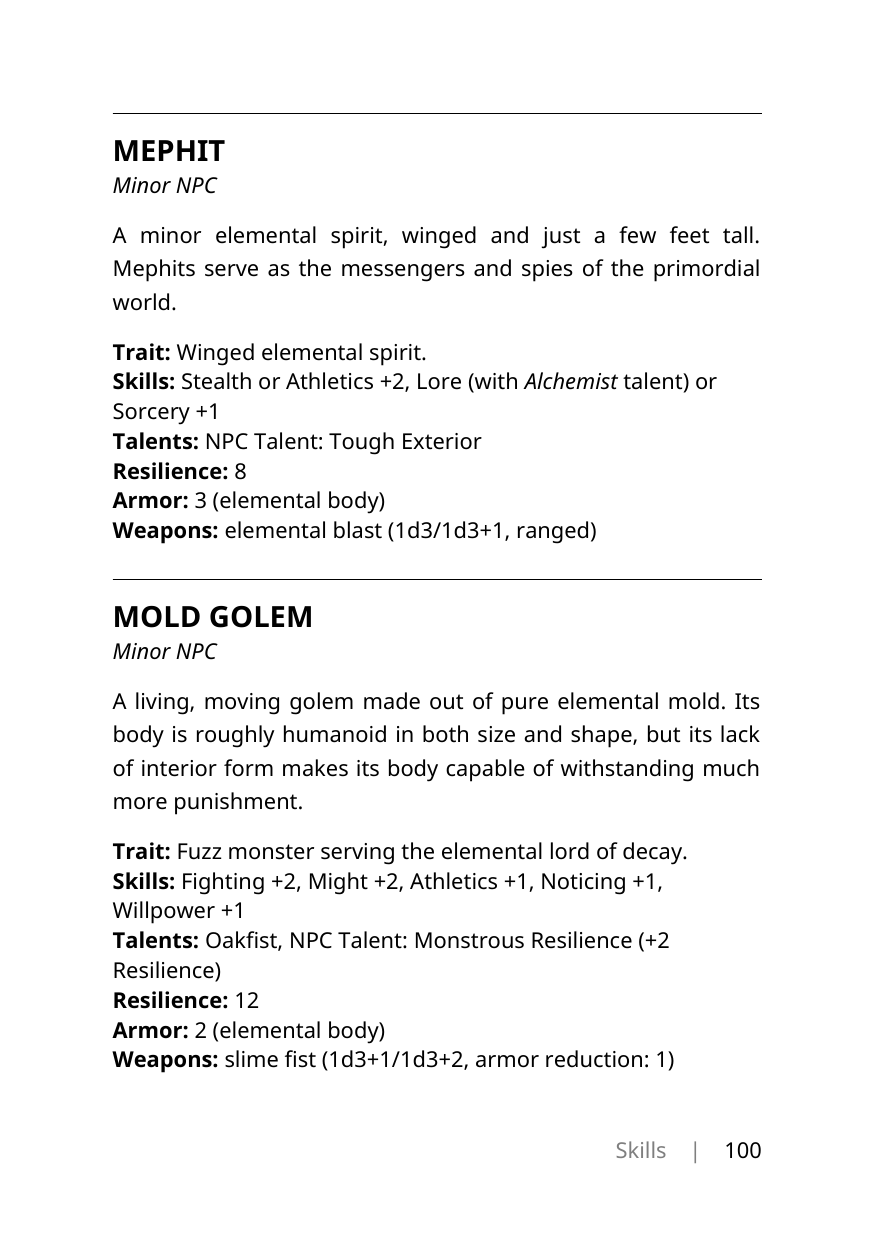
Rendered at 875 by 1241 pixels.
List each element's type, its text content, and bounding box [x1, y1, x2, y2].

text Talents: NPC Talent: Tough Exterior [112, 426, 762, 456]
text Resilience: 12 [112, 985, 762, 1014]
text Weapons: elemental blast (1d3/1d3+1, ranged) [112, 515, 762, 545]
text Skills: Stealth or Athletics +2, Lore (with Alchemist talent) or Sorcery +1 [112, 366, 762, 426]
text Minor NPC [112, 636, 762, 666]
text Armor: 2 (elemental body) [112, 1014, 762, 1044]
text Trait: Fuzz monster serving the elemental lord of decay. [112, 836, 762, 866]
text A living, moving golem made out of pure elemental mold. Its body is roughly humanoid in both size and shape, but its lack of interior form makes its body capable of withstanding much more punishment. [112, 686, 762, 816]
text Trait: Winged elemental spirit. [112, 337, 762, 366]
text Minor NPC [112, 170, 762, 200]
text Weapons: slime fist (1d3+1/1d3+2, armor reduction: 1) [112, 1044, 762, 1074]
text Mold golem [112, 580, 762, 636]
text Mephit [112, 114, 762, 170]
text A minor elemental spirit, winged and just a few feet tall. Mephits serve as the messengers and spies of the primordial world. [112, 220, 762, 316]
text Talents: Oakfist, NPC Talent: Monstrous Resilience (+2 Resilience) [112, 925, 762, 985]
text Resilience: 8 [112, 456, 762, 486]
text Armor: 3 (elemental body) [112, 486, 762, 515]
text Skills: Fighting +2, Might +2, Athletics +1, Noticing +1, Willpower +1 [112, 866, 762, 925]
